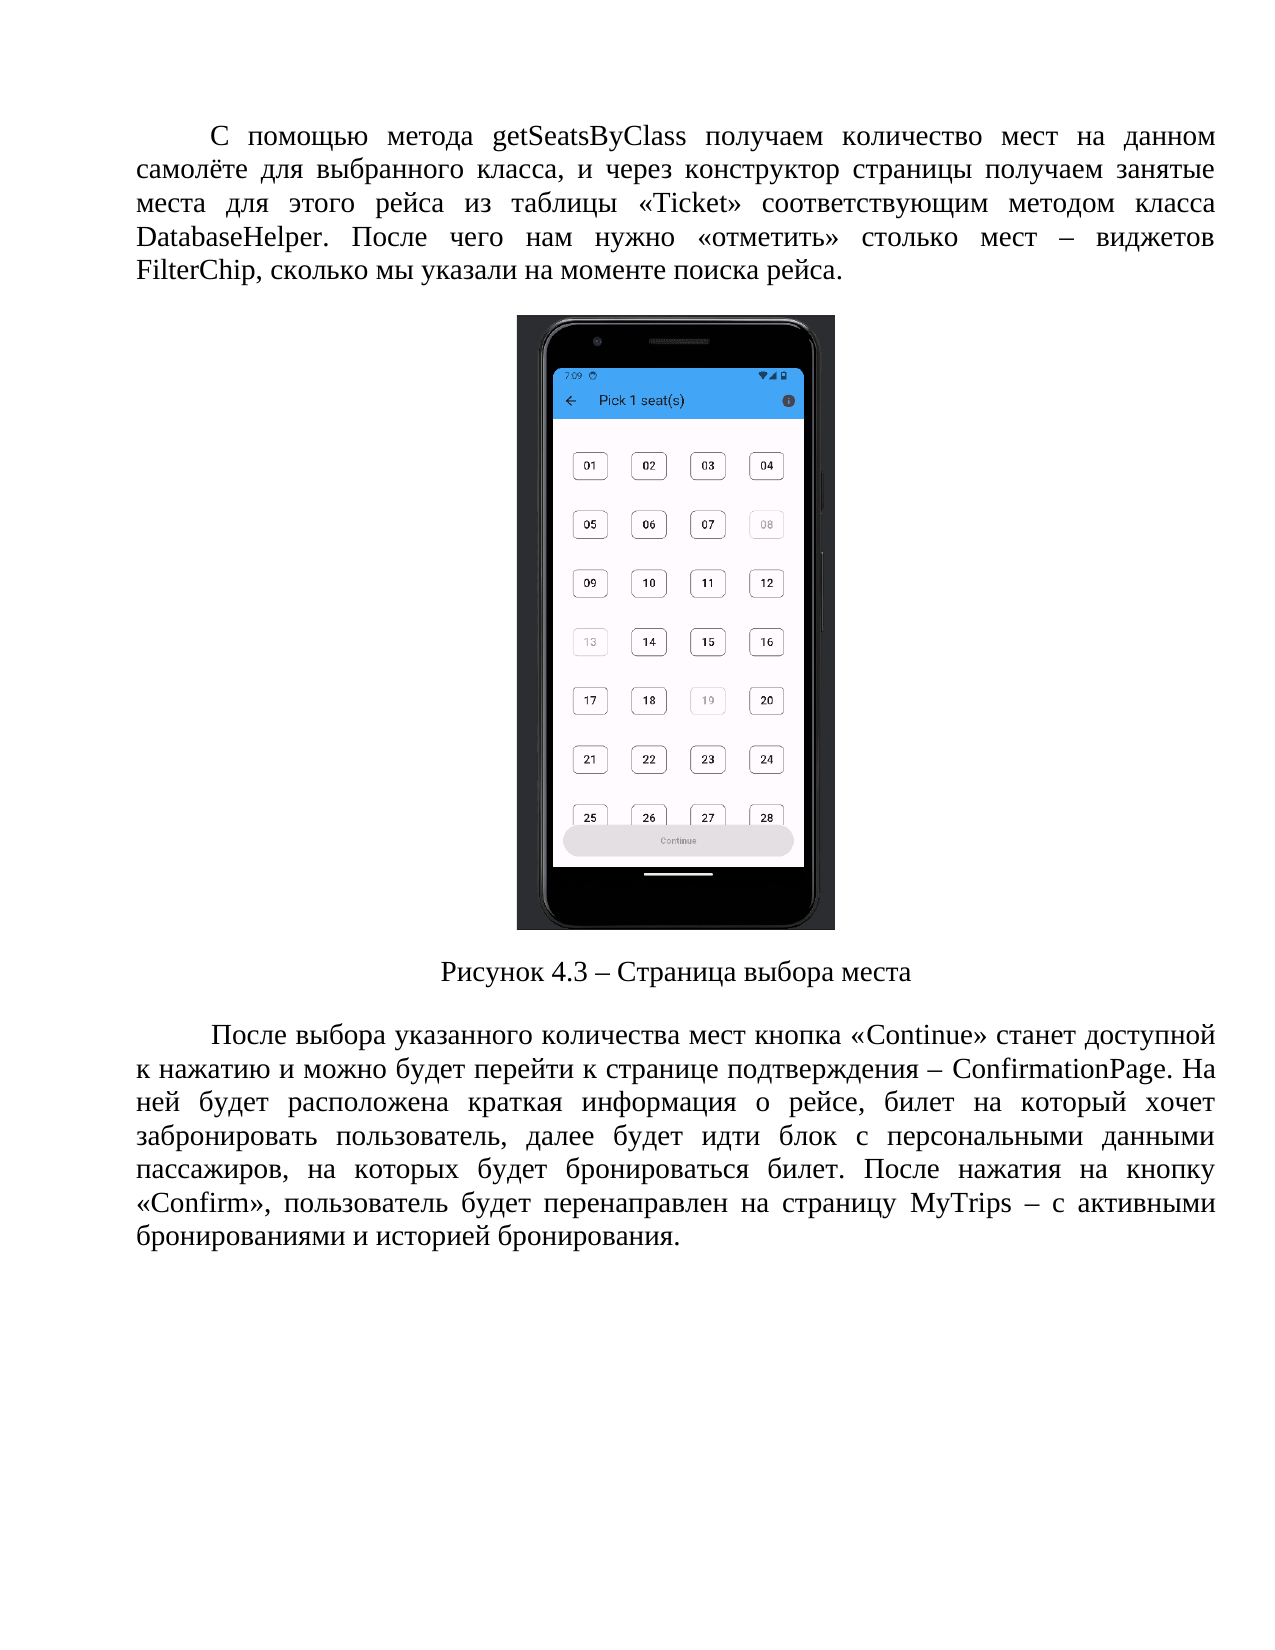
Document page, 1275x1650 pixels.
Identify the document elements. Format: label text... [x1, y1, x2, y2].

picture [516, 315, 835, 930]
text С помощью метода getSeatsByClass получаем количество мест на данном самолёте для выбранного класса, и через конструктор страницы получаем занятые места для этого рейса из таблицы «Ticket» соответствующим методом класса DatabaseHelper. После чего нам нужно «отметить» столько мест – виджетов FilterChip, сколько мы указали на моменте поиска рейса. [136, 118, 1216, 286]
text Рисунок 4.3 – Страница выбора места [136, 954, 1216, 988]
text После выбора указанного количества мест кнопка «Continue» станет доступной к нажатию и можно будет перейти к странице подтверждения – ConfirmationPage. На ней будет расположена краткая информация о рейсе, билет на который хочет забронировать пользователь, далее будет идти блок с персональными данными пассажиров, на которых будет бронироваться билет. После нажатия на кнопку «Confirm», пользователь будет перенаправлен на страницу MyTrips – с активными бронированиями и историей бронирования. [136, 1017, 1216, 1252]
